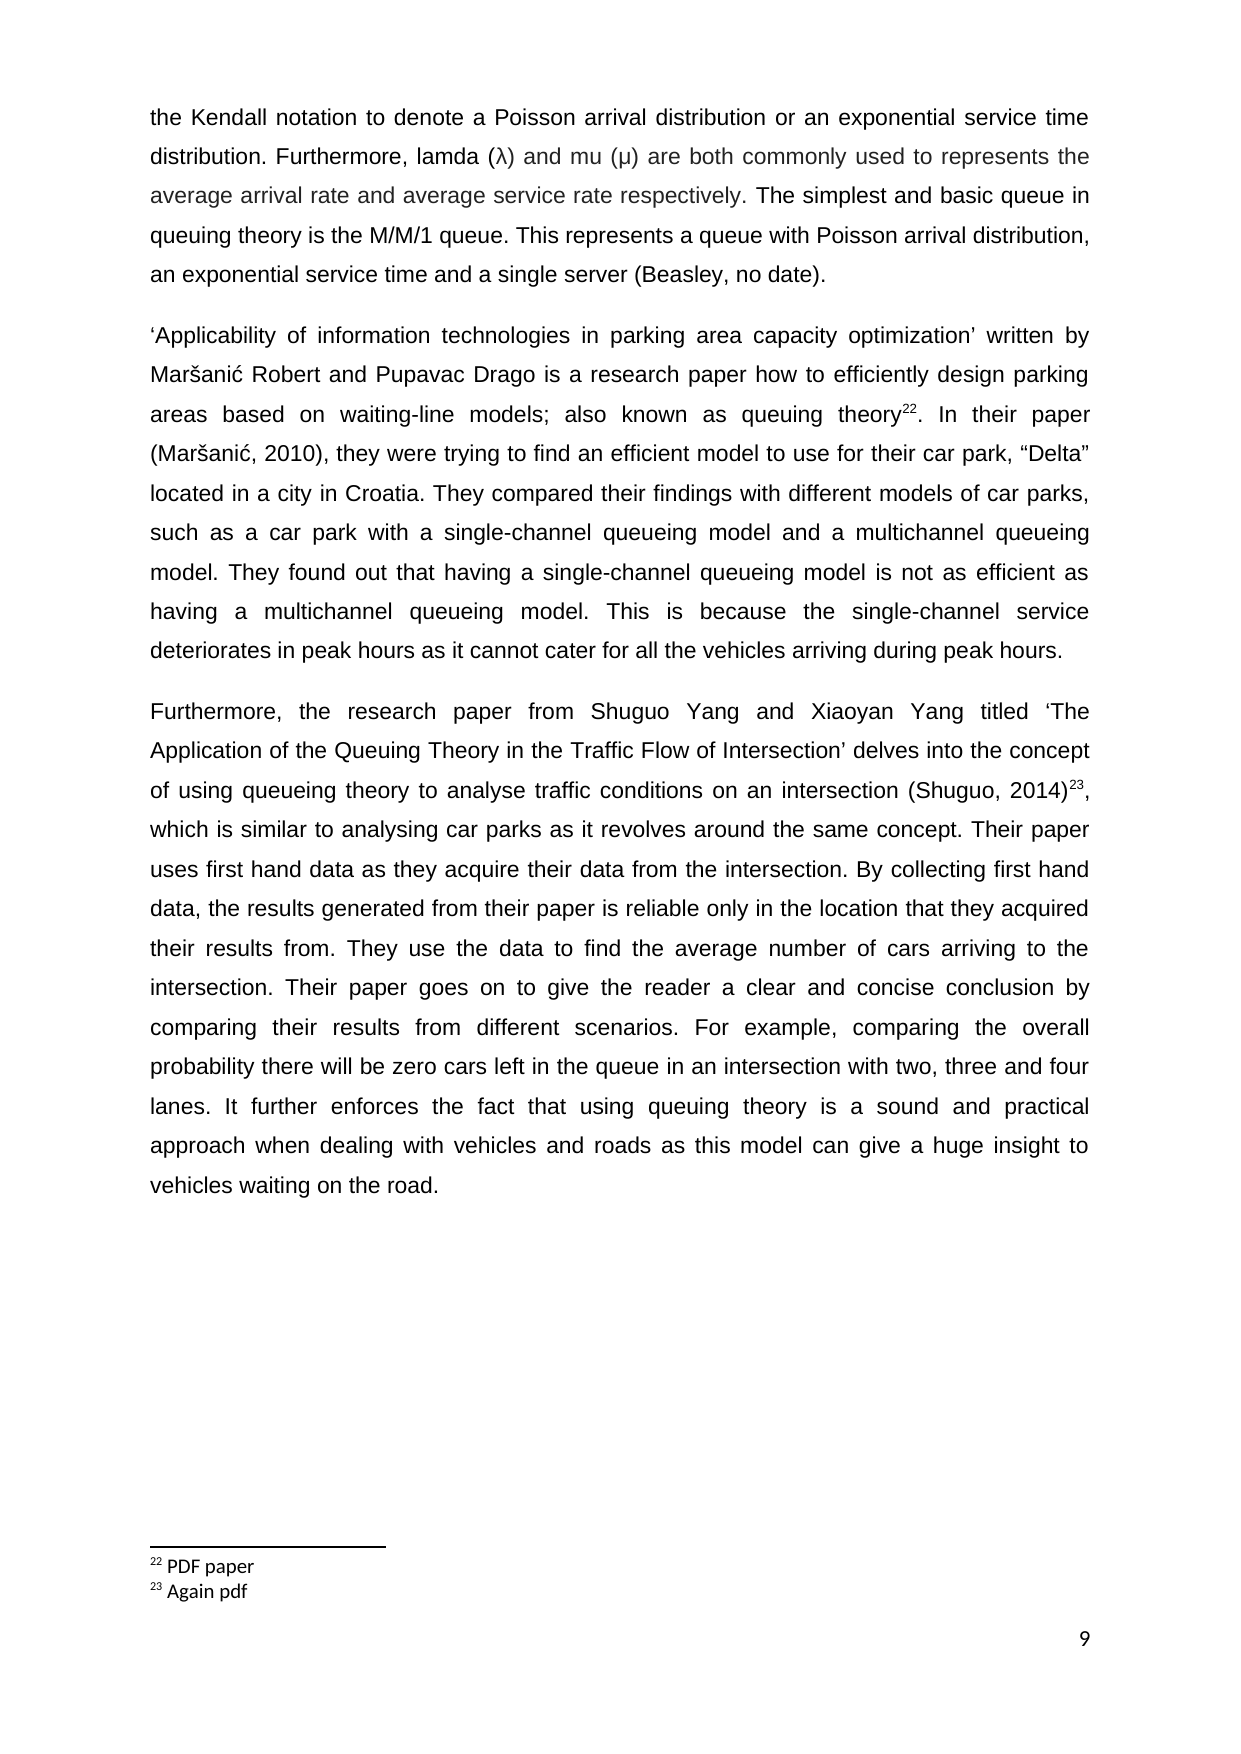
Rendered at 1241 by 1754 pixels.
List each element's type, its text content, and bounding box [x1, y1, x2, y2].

text ‘Applicability of information technologies in parking area capacity optimization’ written by Maršanić Robert and Pupavac Drago is a research paper how to efficiently design parking areas based on waiting-line models; also known as queuing theory. In their paper (Maršanić, 2010), they were trying to find an efficient model to use for their car park, “Delta” located in a city in Croatia. They compared their findings with different models of car parks, such as a car park with a single-channel queueing model and a multichannel queueing model. They found out that having a single-channel queueing model is not as efficient as having a multichannel queueing model. This is because the single-channel service deteriorates in peak hours as it cannot cater for all the vehicles arriving during peak hours. [150, 322, 1090, 664]
text Furthermore, the research paper from Shuguo Yang and Xiaoyan Yang titled ‘The Application of the Queuing Theory in the Traffic Flow of Intersection’ delves into the concept of using queueing theory to analyse traffic conditions on an intersection (Shuguo, 2014), which is similar to analysing car parks as it revolves around the same concept. Their paper uses first hand data as they acquire their data from the intersection. By collecting first hand data, the results generated from their paper is reliable only in the location that they acquired their results from. They use the data to find the average number of cars arriving to the intersection. Their paper goes on to give the reader a clear and concise conclusion by comparing their results from different scenarios. For example, comparing the overall probability there will be zero cars left in the queue in an intersection with two, three and four lanes. It further enforces the fact that using queuing theory is a sound and practical approach when dealing with vehicles and roads as this model can give a huge insight to vehicles waiting on the road. [150, 698, 1090, 1198]
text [150, 103, 1090, 288]
